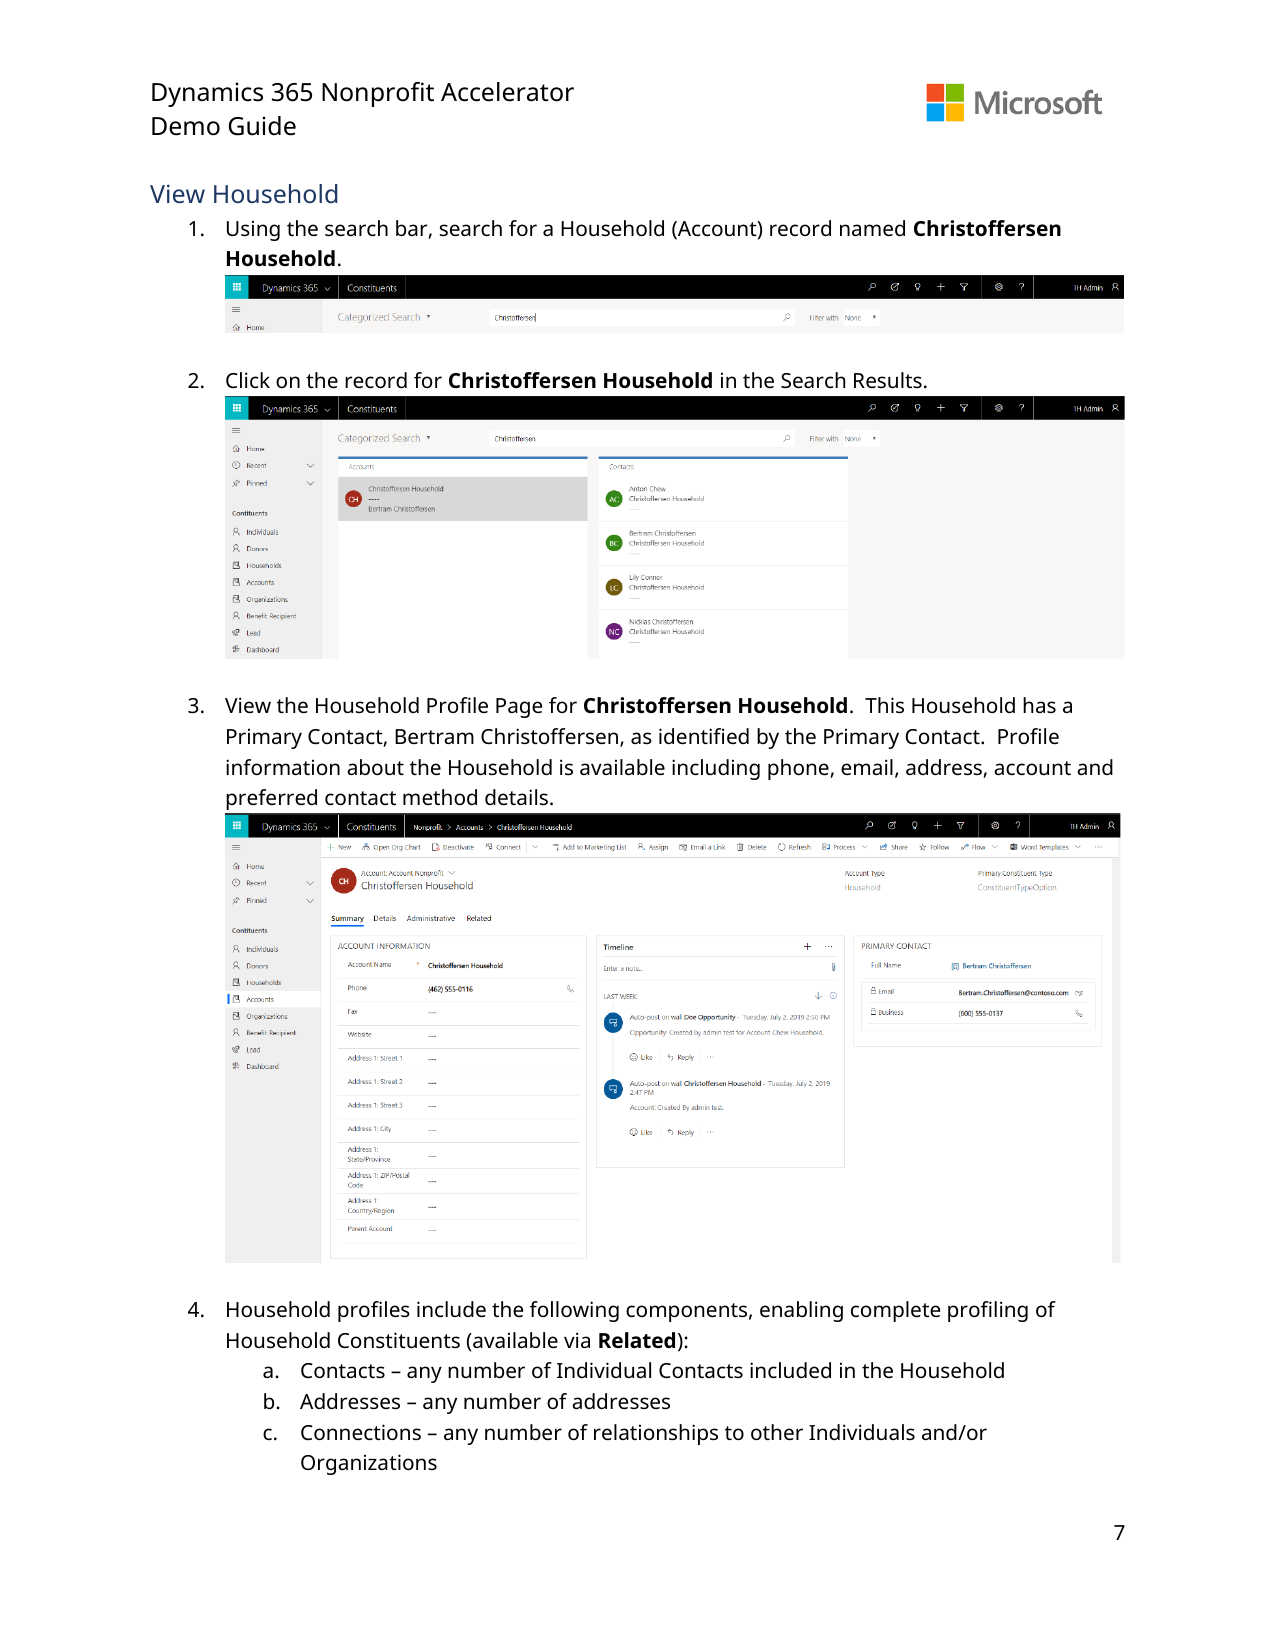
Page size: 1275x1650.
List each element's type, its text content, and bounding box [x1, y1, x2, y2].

list Household profiles include the following components, enabling complete profiling of Household Constituents (available via Related): [187, 1295, 1125, 1354]
list Connections – any number of relationships to other Individuals and/or Organizations [262, 1418, 1125, 1477]
list Using the search bar, search for a Household (Account) record named Christoffersen Household. [187, 214, 1125, 273]
picture [225, 813, 1121, 1263]
picture [225, 275, 1124, 333]
picture [225, 396, 1125, 659]
list Click on the record for Christoffersen Household in the Search Results. [187, 366, 1125, 394]
list Contacts – any number of Individual Contacts included in the Household [262, 1356, 1125, 1385]
list Addresses – any number of addresses [262, 1387, 1125, 1415]
list View the Household Profile Page for Christoffersen Household. This Household has a Primary Contact, Bertram Christoffersen, as identified by the Primary Contact. Profile information about the Household is available including phone, email, address, account and preferred contact method details. [187, 691, 1125, 812]
subtitle View Household [150, 177, 1125, 211]
picture [926, 61, 1123, 131]
